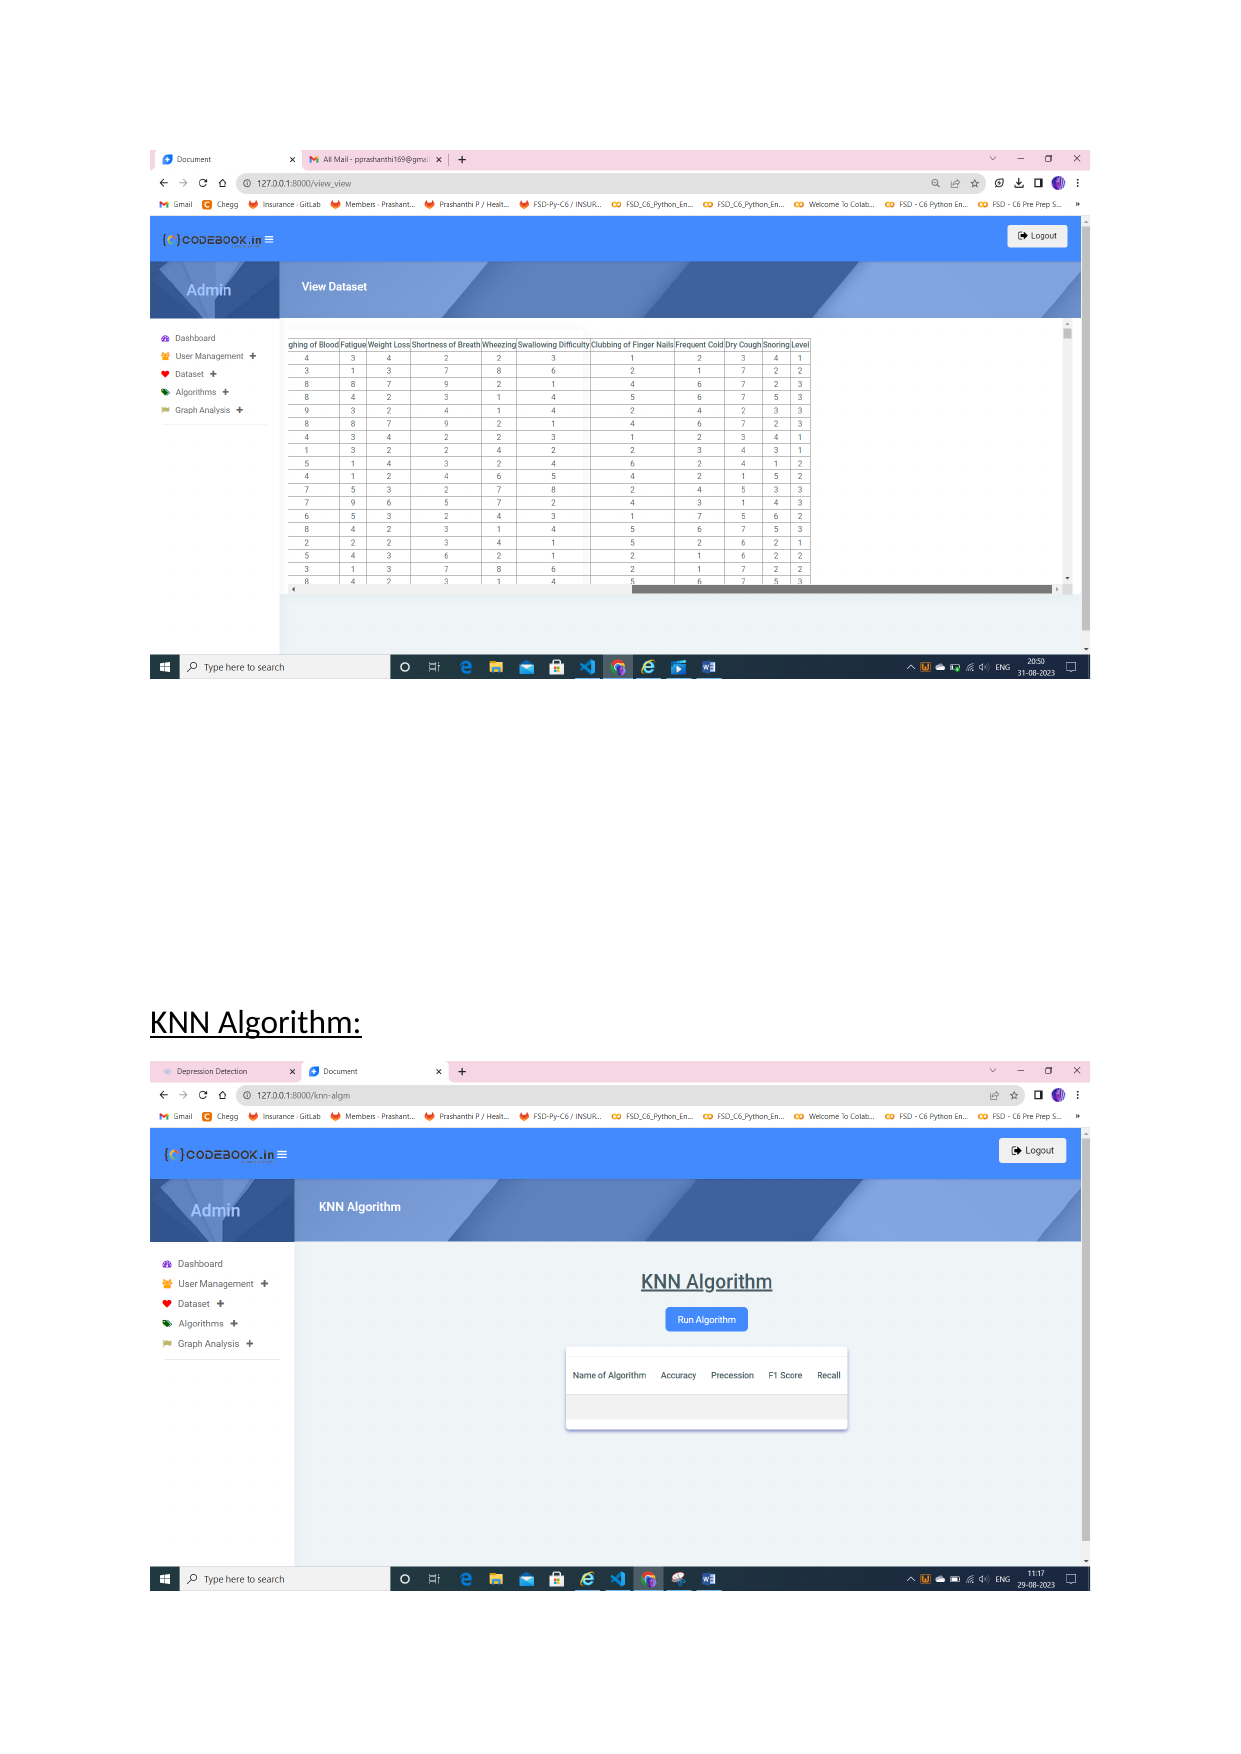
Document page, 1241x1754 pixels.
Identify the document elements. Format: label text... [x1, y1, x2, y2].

picture [150, 1061, 1091, 1591]
text KNN Algorithm: [150, 1001, 1090, 1042]
picture [150, 150, 1091, 679]
